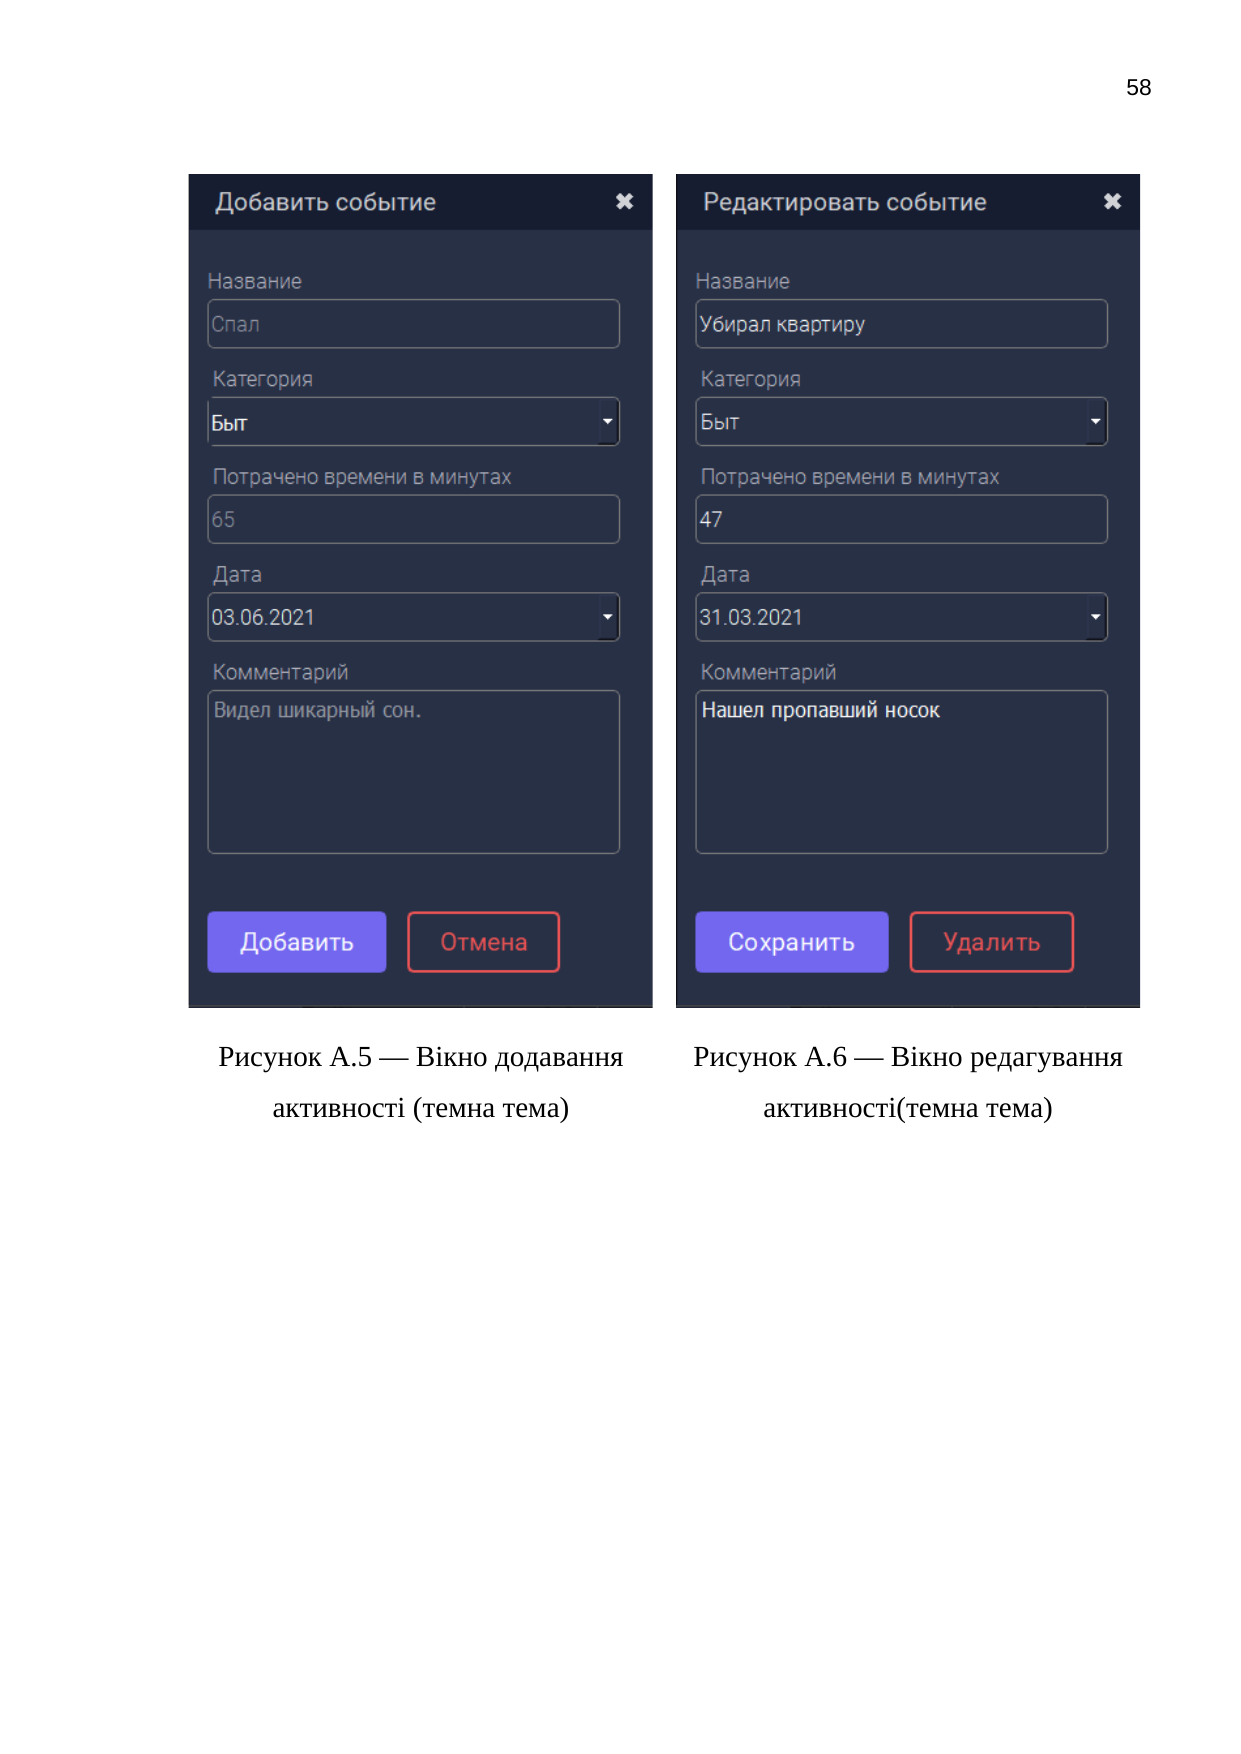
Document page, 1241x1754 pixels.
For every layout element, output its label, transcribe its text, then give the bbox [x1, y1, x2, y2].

table_header Рисунок A.5 — Вікно додавання активності (темна тема) [177, 126, 664, 1147]
picture [676, 174, 1141, 1008]
table_header Рисунок A.6 — Вікно редагування активності(темна тема) [664, 126, 1152, 1147]
picture [188, 174, 653, 1008]
